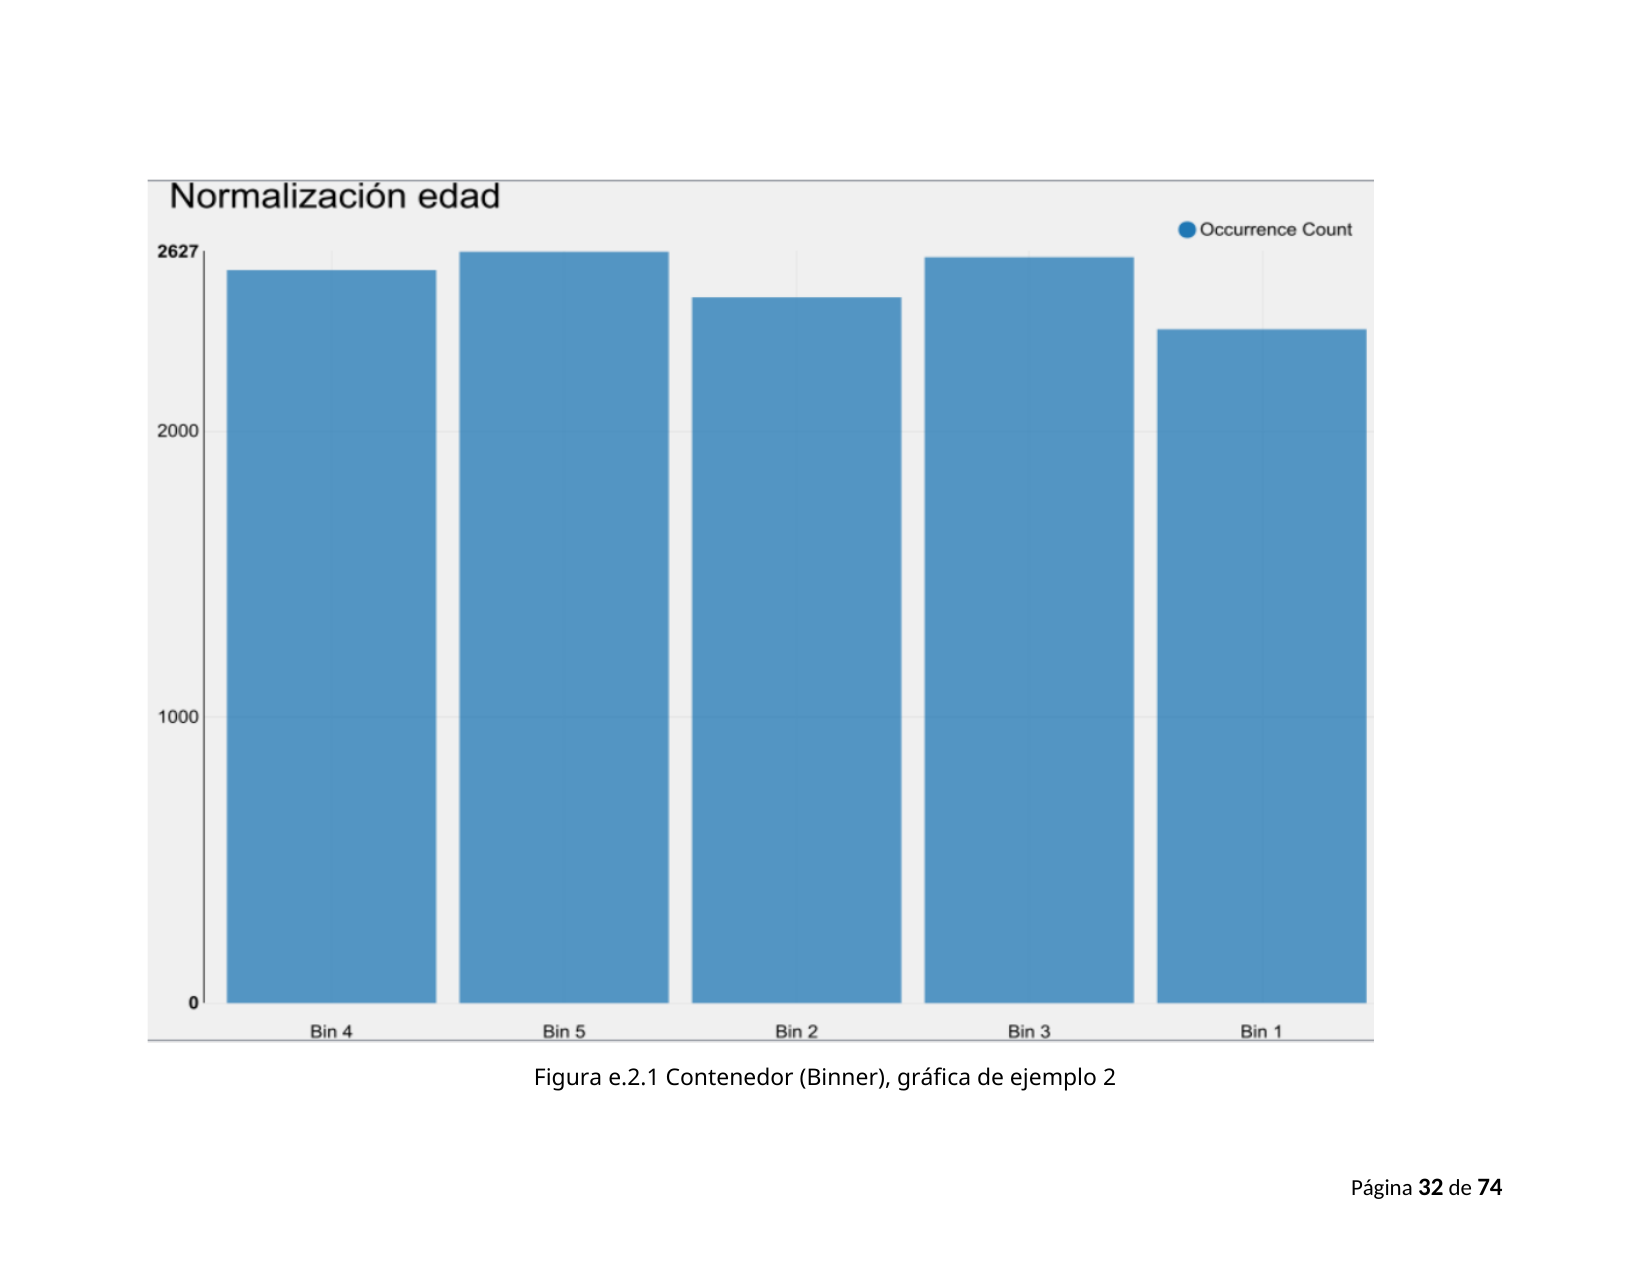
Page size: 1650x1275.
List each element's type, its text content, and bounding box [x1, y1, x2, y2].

picture [147, 177, 1374, 1043]
text Figura e.2.1 Contenedor (Binner), gráfica de ejemplo 2 [148, 1061, 1502, 1092]
